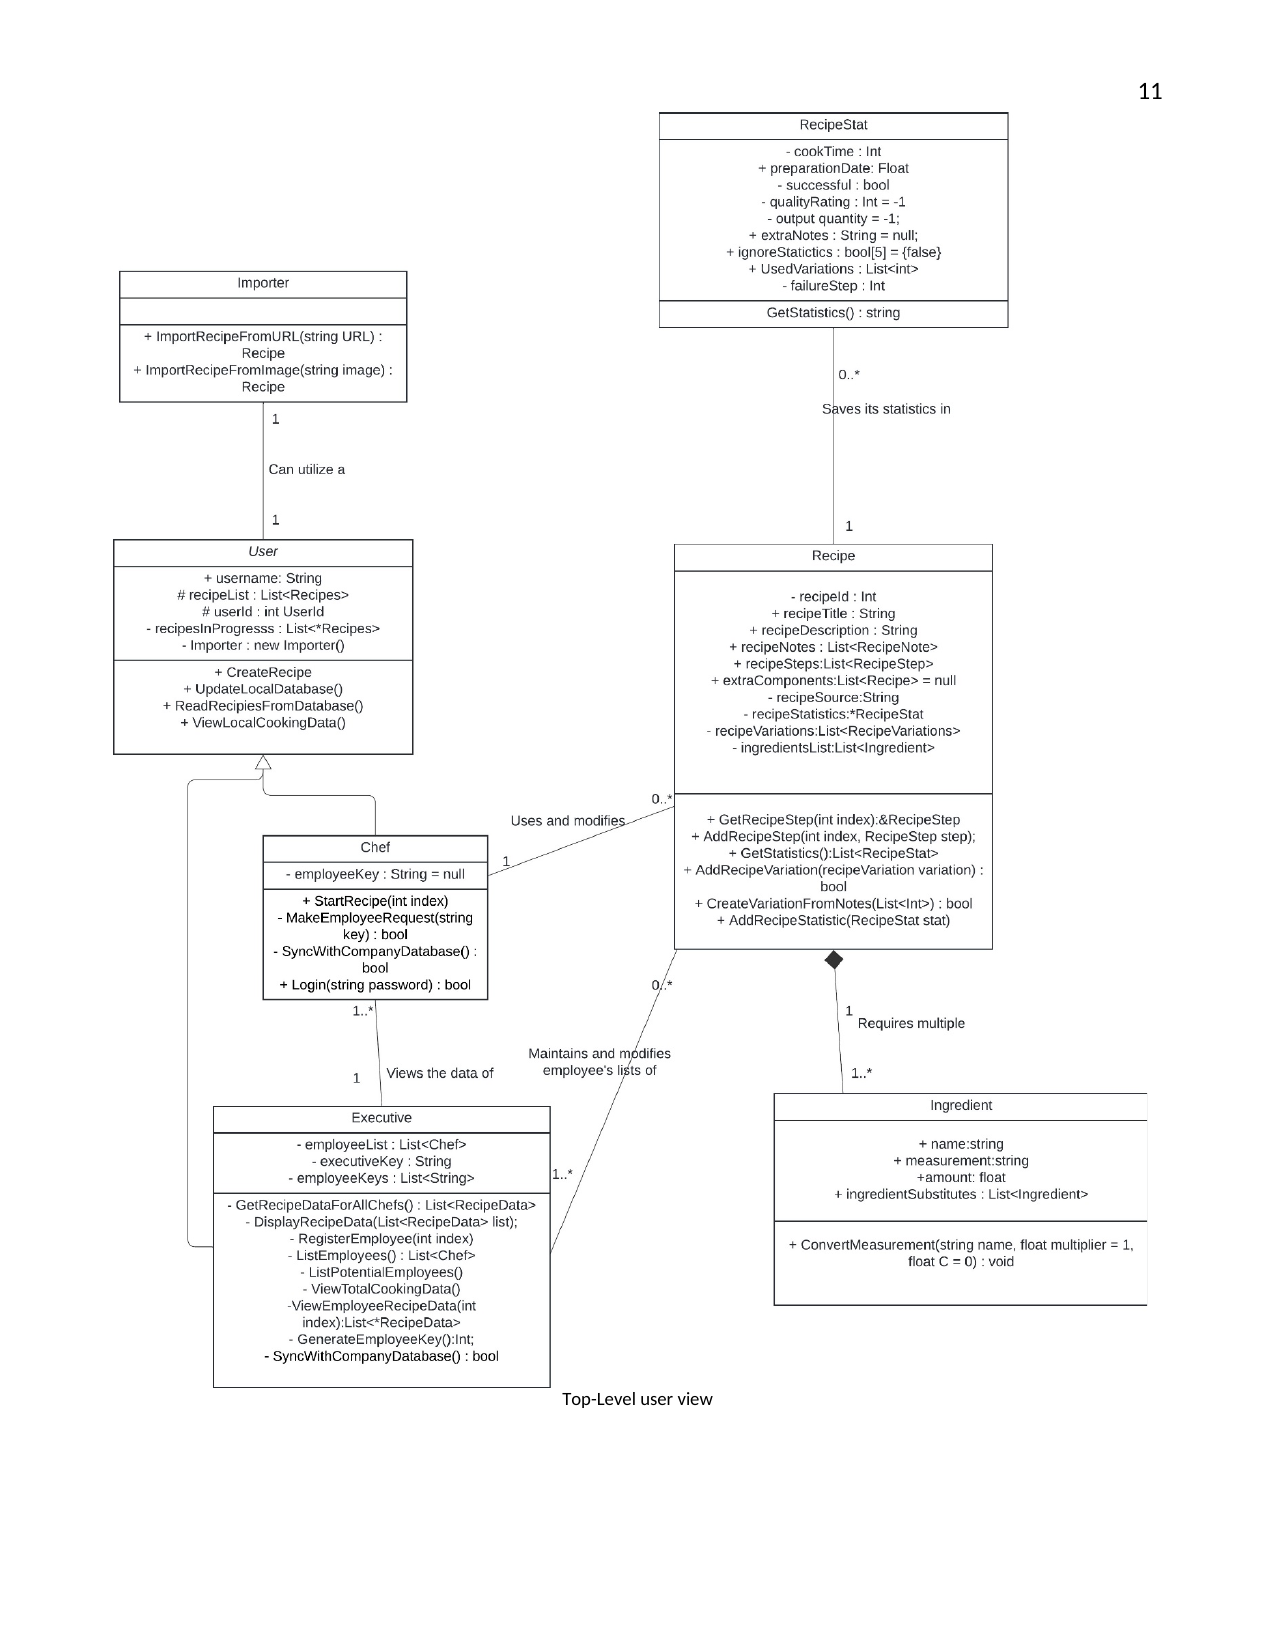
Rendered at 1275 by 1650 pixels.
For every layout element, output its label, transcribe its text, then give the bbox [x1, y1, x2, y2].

picture [112, 112, 1148, 1388]
text Top-Level user view [112, 1387, 1162, 1410]
